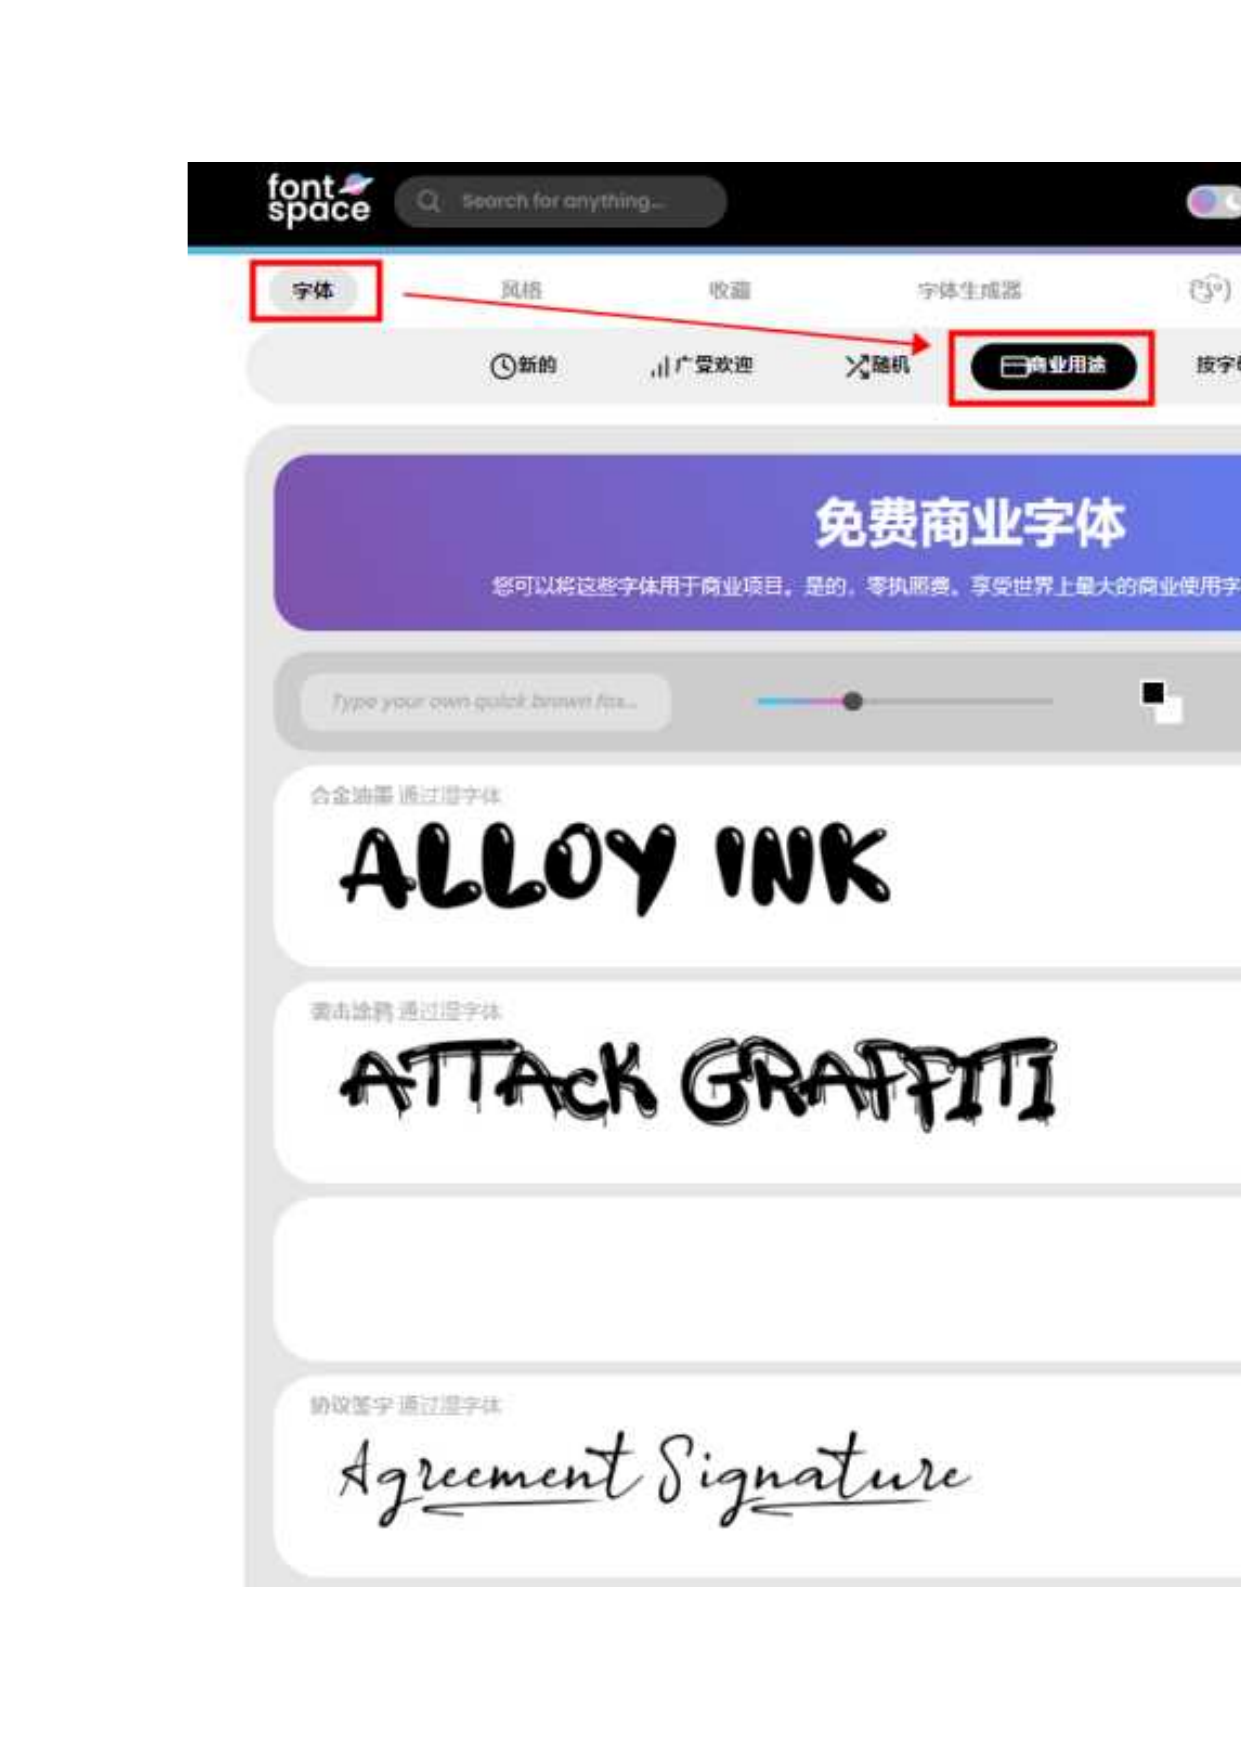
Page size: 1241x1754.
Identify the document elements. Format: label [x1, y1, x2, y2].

picture [187, 162, 1241, 1587]
